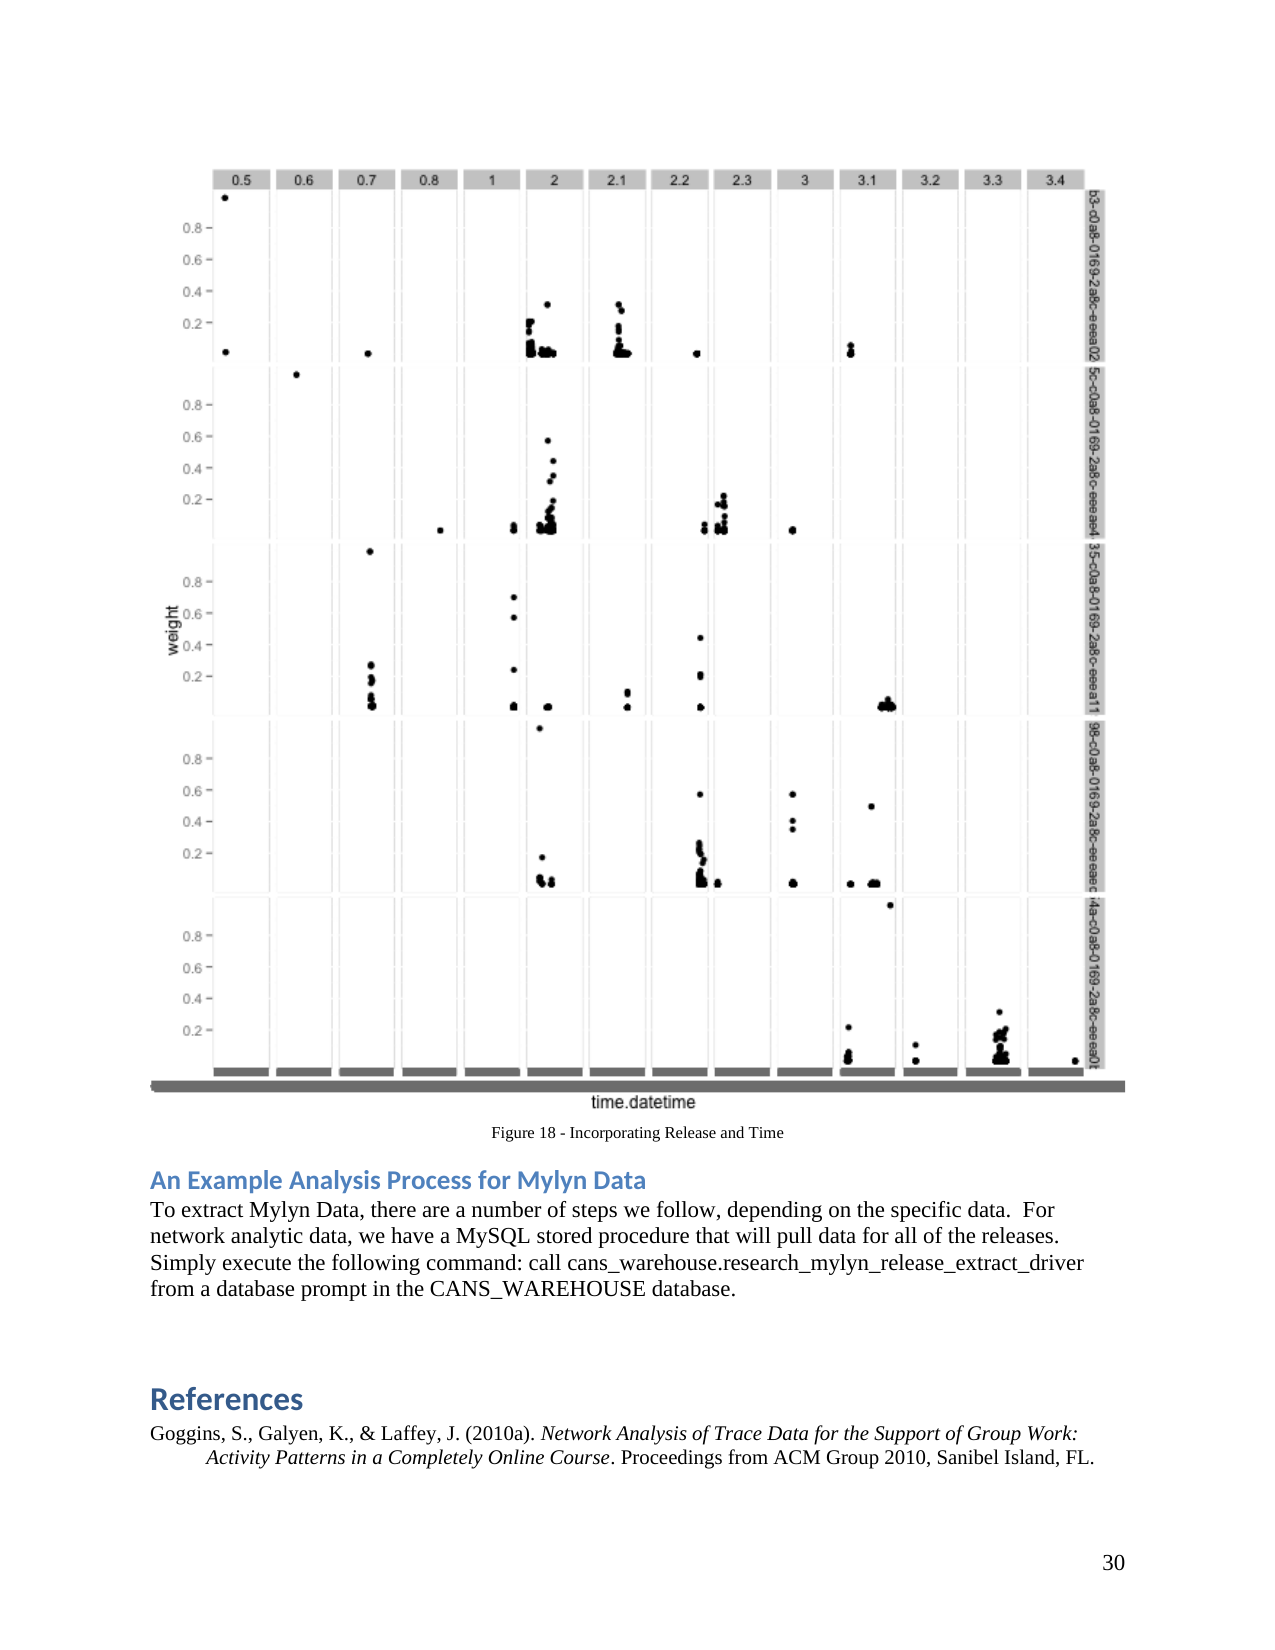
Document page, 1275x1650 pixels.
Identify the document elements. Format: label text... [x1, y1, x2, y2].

subtitle References [150, 1378, 1125, 1418]
text Goggins, S., Galyen, K., & Laffey, J. (2010a). Network Analysis of Trace Data for the Support of Group Work: Activity Patterns in a Completely Online Course. Proceedings from ACM Group 2010, Sanibel Island, FL. [150, 1418, 1125, 1469]
picture [150, 150, 1125, 1123]
subtitle An Example Analysis Process for Mylyn Data [150, 1163, 1125, 1196]
text To extract Mylyn Data, there are a number of steps we follow, depending on the specific data. For network analytic data, we have a MySQL stored procedure that will pull data for all of the releases. Simply execute the following command: call cans_warehouse.research_mylyn_release_extract_driver from a database prompt in the CANS_WAREHOUSE database. [150, 1196, 1125, 1301]
